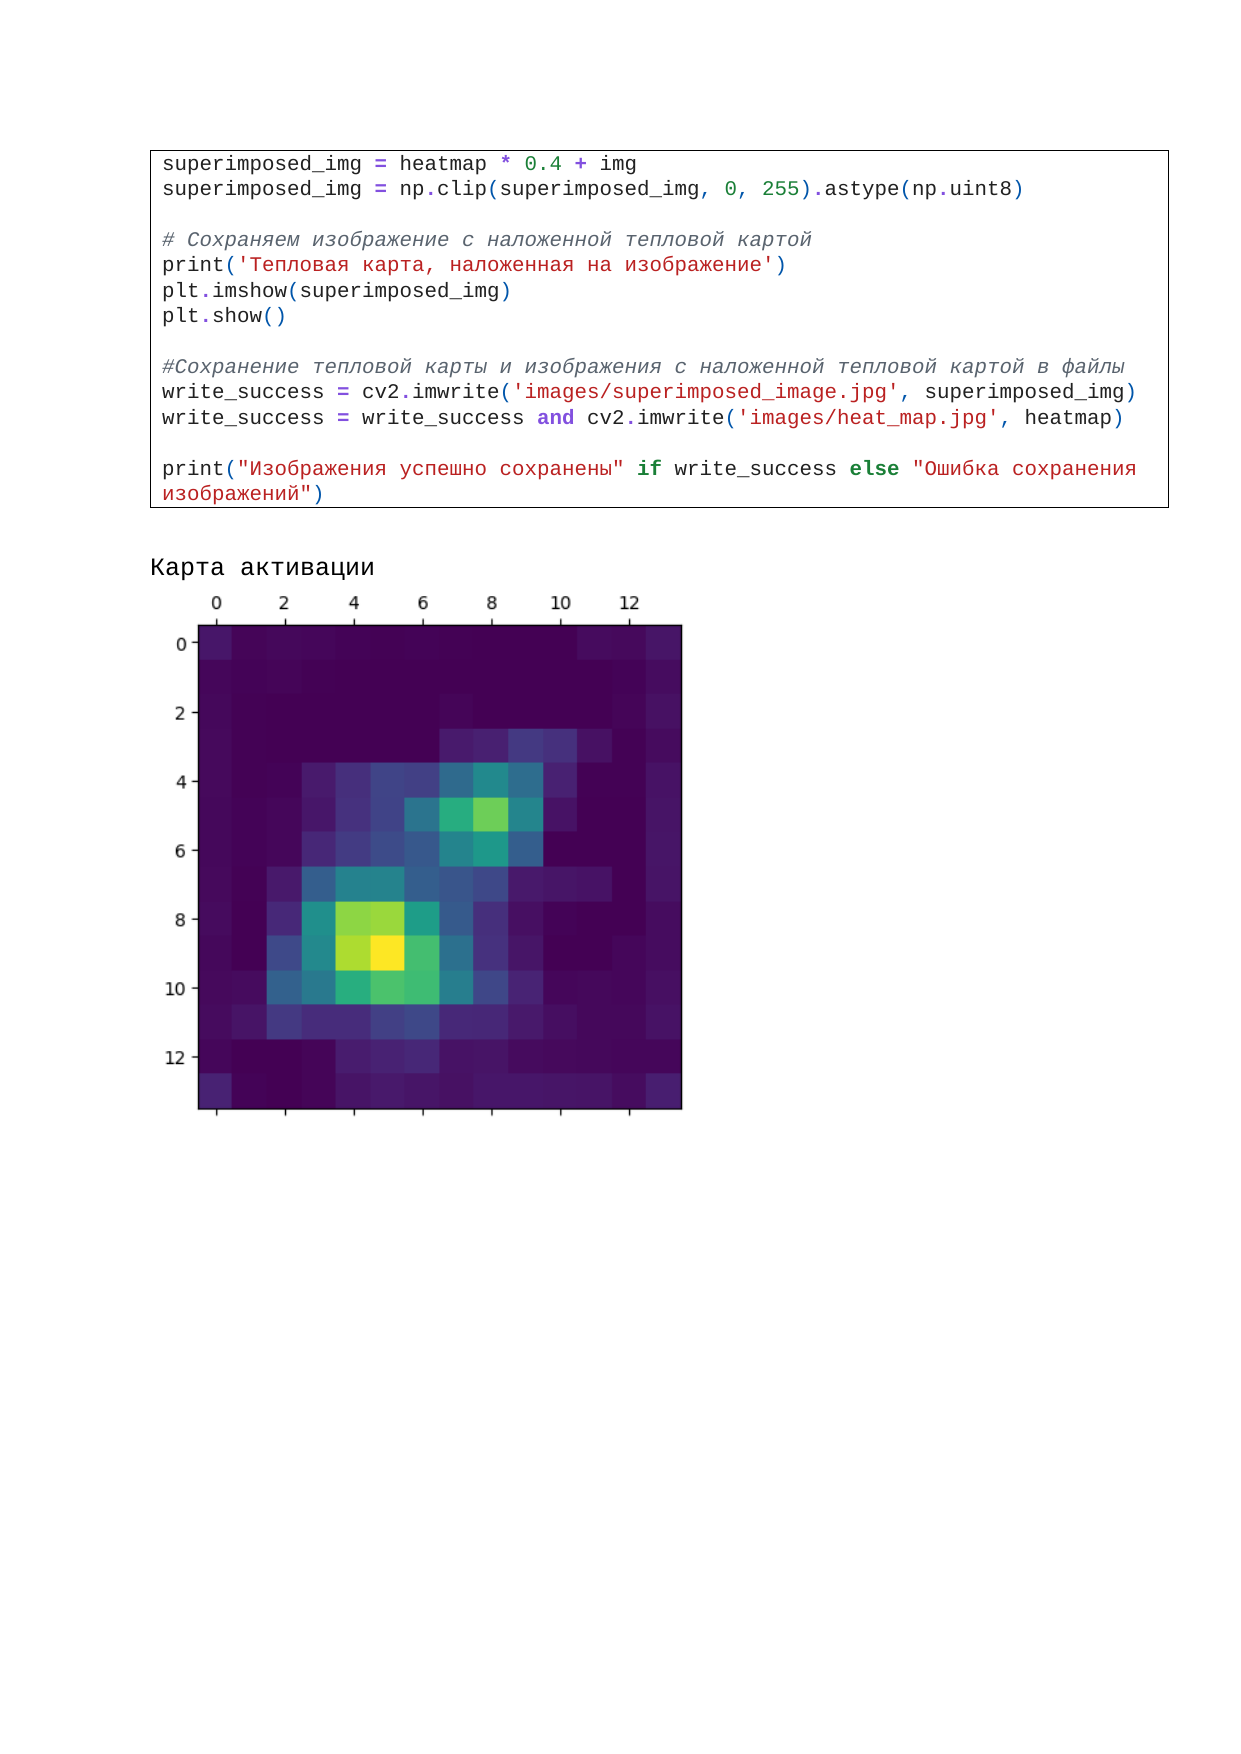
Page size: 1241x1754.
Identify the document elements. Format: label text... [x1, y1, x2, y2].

picture [150, 582, 694, 1128]
text Карта активации [150, 554, 1090, 583]
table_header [151, 151, 1168, 507]
